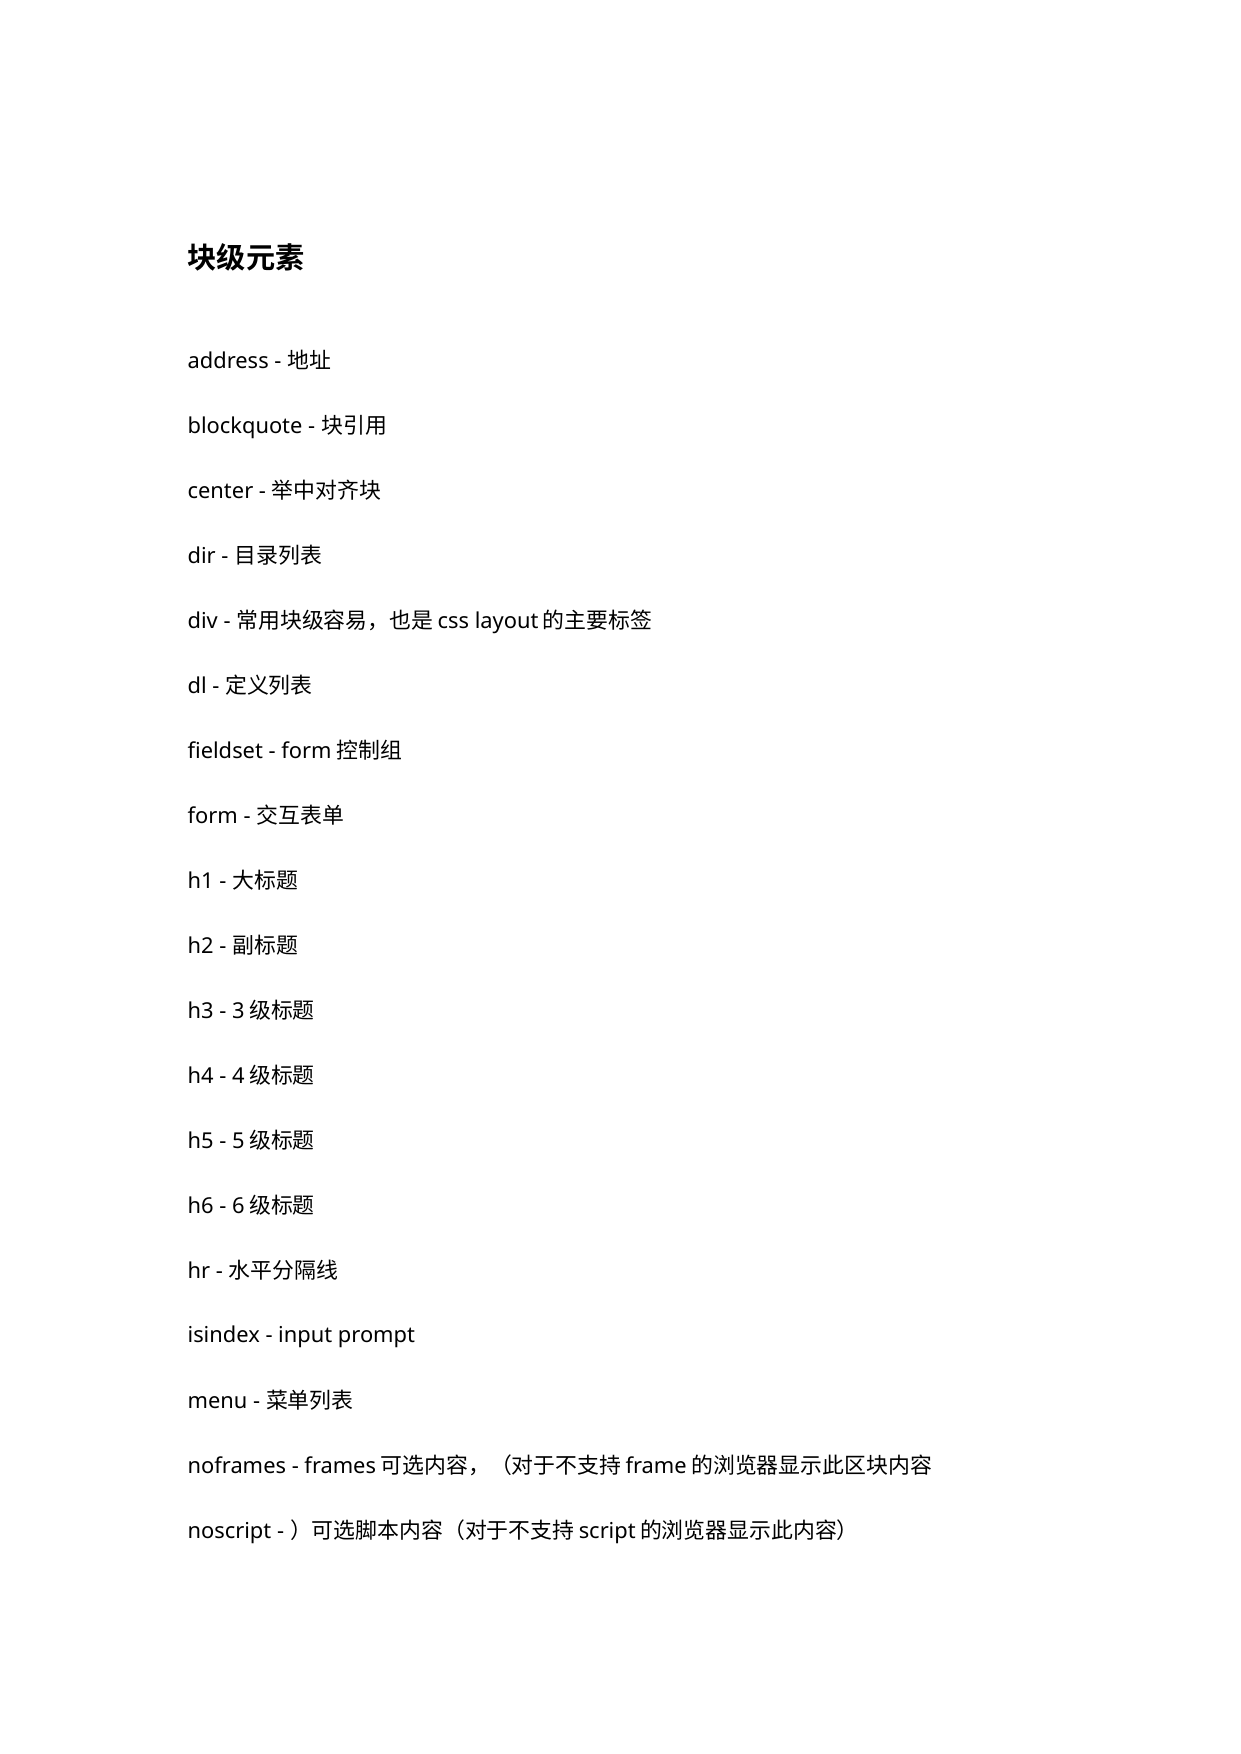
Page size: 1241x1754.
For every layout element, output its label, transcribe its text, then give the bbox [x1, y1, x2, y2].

text noscript - ）可选脚本内容（对于不支持script的浏览器显示此内容） [187, 1512, 1053, 1545]
text address - 地址 [187, 342, 1053, 375]
text h1 - 大标题 [187, 862, 1053, 895]
text menu - 菜单列表 [187, 1382, 1053, 1415]
text form - 交互表单 [187, 797, 1053, 830]
text center - 举中对齐块 [187, 472, 1053, 505]
text h2 - 副标题 [187, 927, 1053, 960]
text h5 - 5级标题 [187, 1122, 1053, 1155]
text hr - 水平分隔线 [187, 1252, 1053, 1285]
text blockquote - 块引用 [187, 407, 1053, 440]
text div - 常用块级容易，也是css layout的主要标签 [187, 602, 1053, 635]
subtitle 块级元素 [187, 224, 1053, 289]
text isindex - input prompt [187, 1317, 1053, 1350]
text h6 - 6级标题 [187, 1187, 1053, 1220]
text dir - 目录列表 [187, 537, 1053, 570]
text dl - 定义列表 [187, 667, 1053, 700]
text h3 - 3级标题 [187, 992, 1053, 1025]
text noframes - frames可选内容，（对于不支持frame的浏览器显示此区块内容 [187, 1447, 1053, 1480]
text h4 - 4级标题 [187, 1057, 1053, 1090]
text fieldset - form控制组 [187, 732, 1053, 765]
